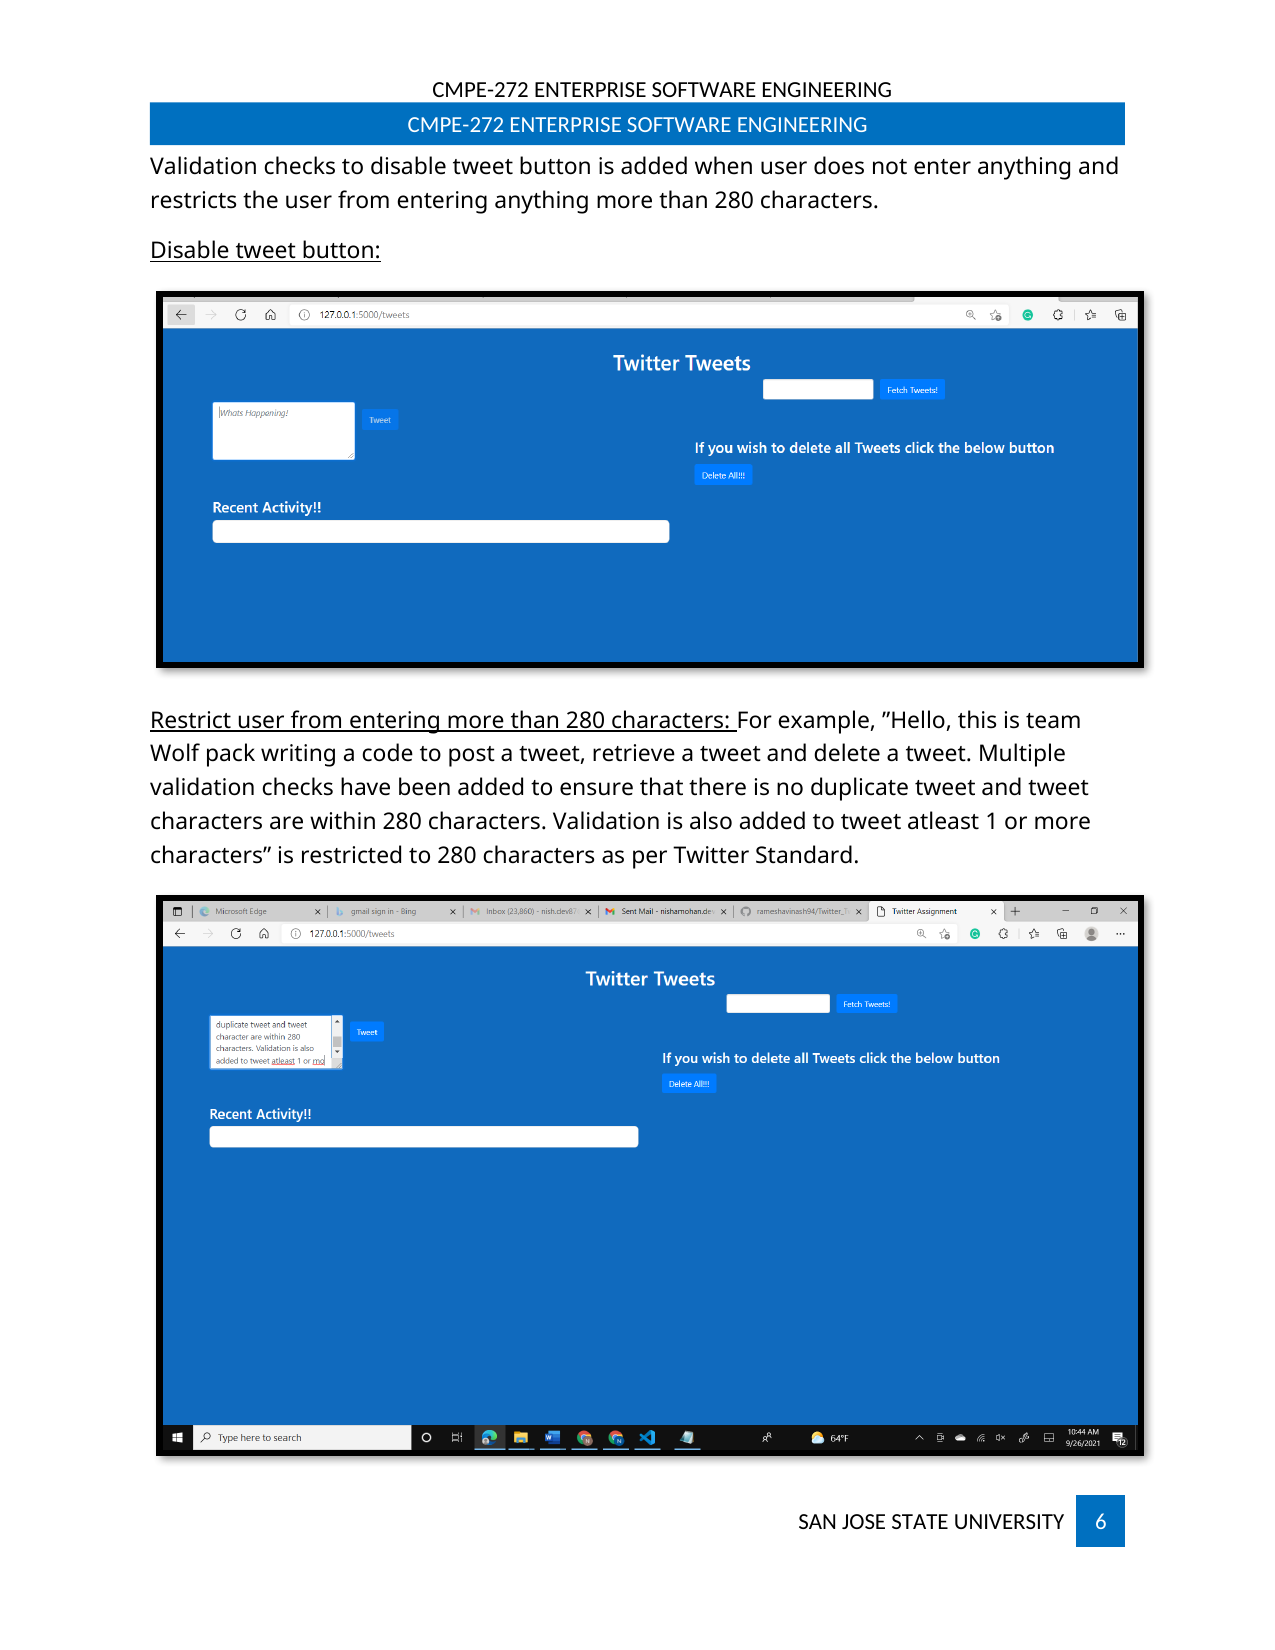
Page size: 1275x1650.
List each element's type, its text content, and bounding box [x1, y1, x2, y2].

picture [163, 901, 1138, 1450]
picture [163, 297, 1138, 662]
text Validation checks to disable tweet button is added when user does not enter anything and restricts the user from entering anything more than 280 characters. [150, 150, 1125, 215]
text Disable tweet button: [150, 234, 1125, 265]
text Restrict user from entering more than 280 characters: For example, ”Hello, this is team Wolf pack writing a code to post a tweet, retrieve a tweet and delete a tweet. Multiple validation checks have been added to ensure that there is no duplicate tweet and tweet characters are within 280 characters. Validation is also added to tweet atleast 1 or more characters” is restricted to 280 characters as per Twitter Standard. [150, 703, 1125, 870]
